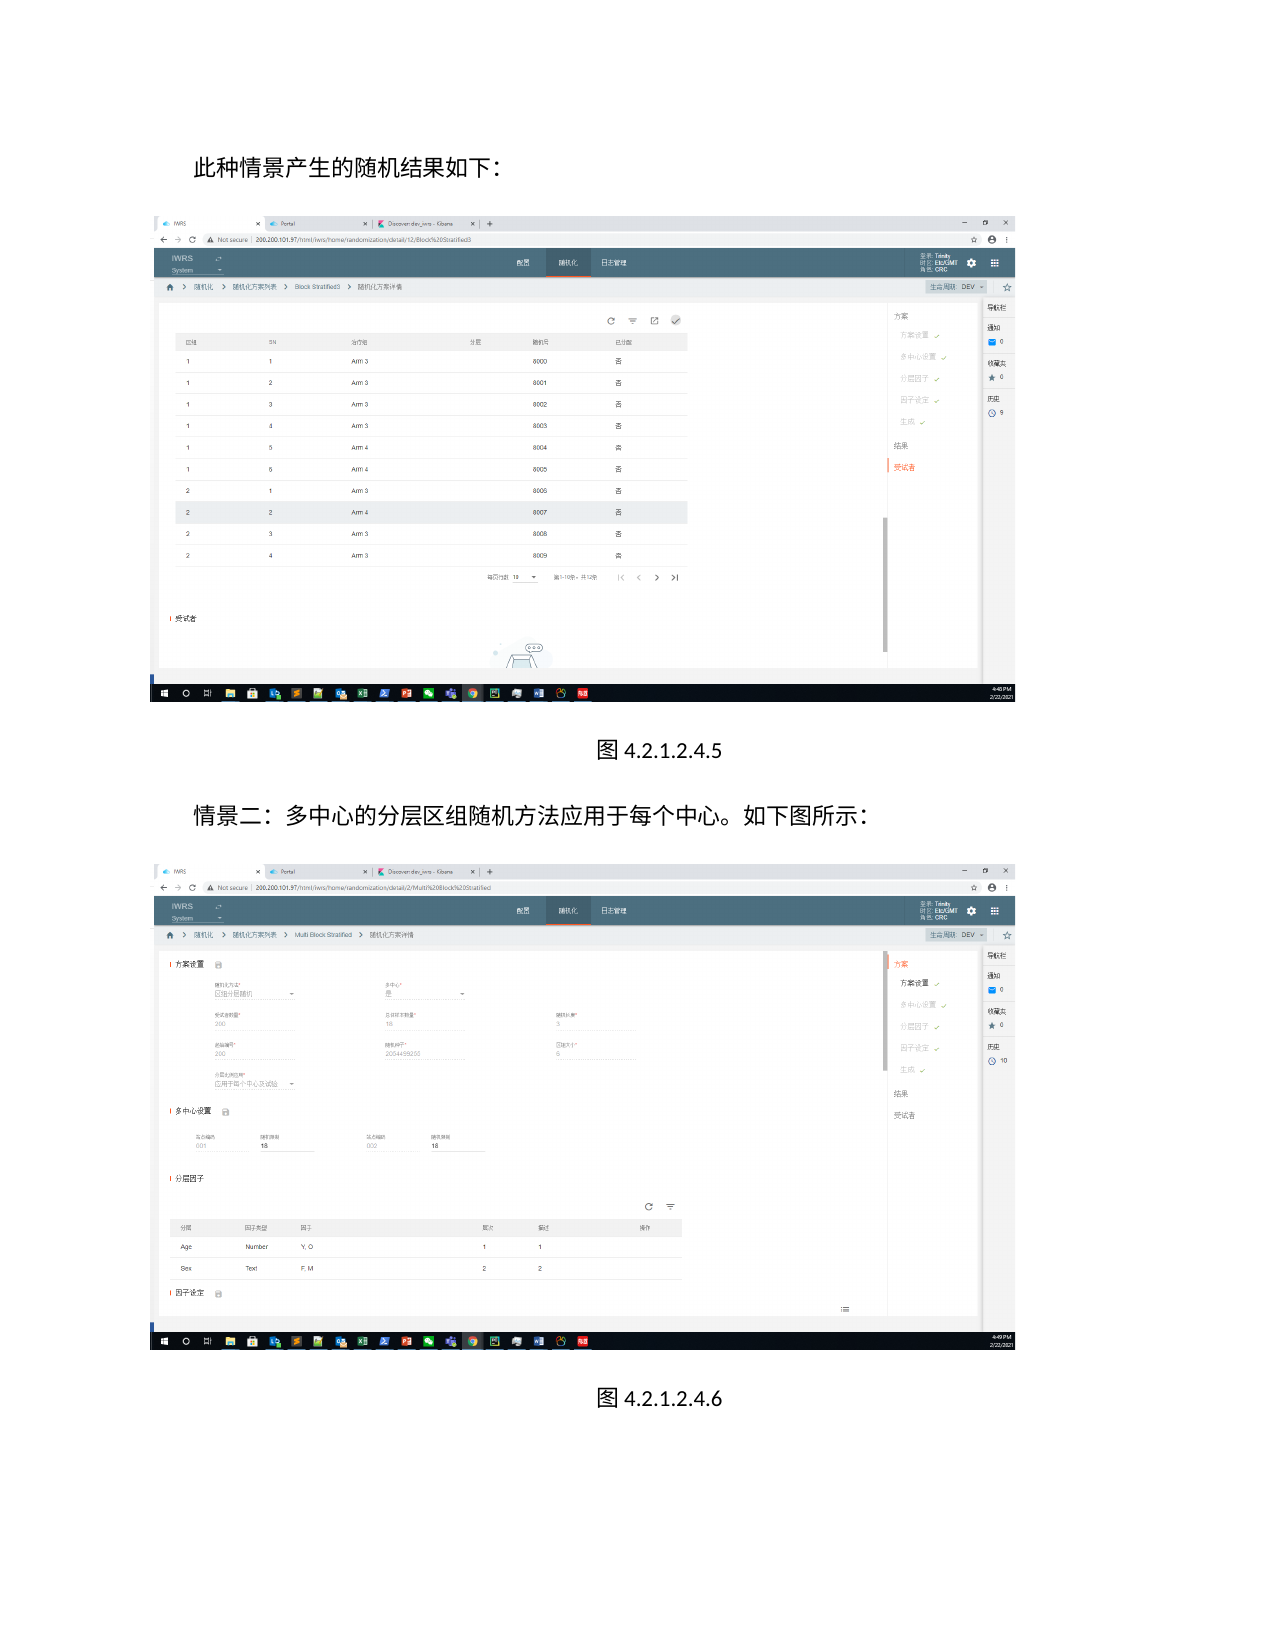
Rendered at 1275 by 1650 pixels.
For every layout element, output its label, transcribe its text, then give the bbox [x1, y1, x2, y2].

picture [150, 216, 1016, 702]
text 此种情景产生的随机结果如下： [150, 150, 1125, 183]
text 情景二：多中心的分层区组随机方法应用于每个中心。如下图所示： [150, 798, 1125, 831]
picture [150, 864, 1016, 1350]
text 图 4.2.1.2.4.5 [150, 732, 1125, 765]
text 图 4.2.1.2.4.6 [150, 1380, 1125, 1413]
